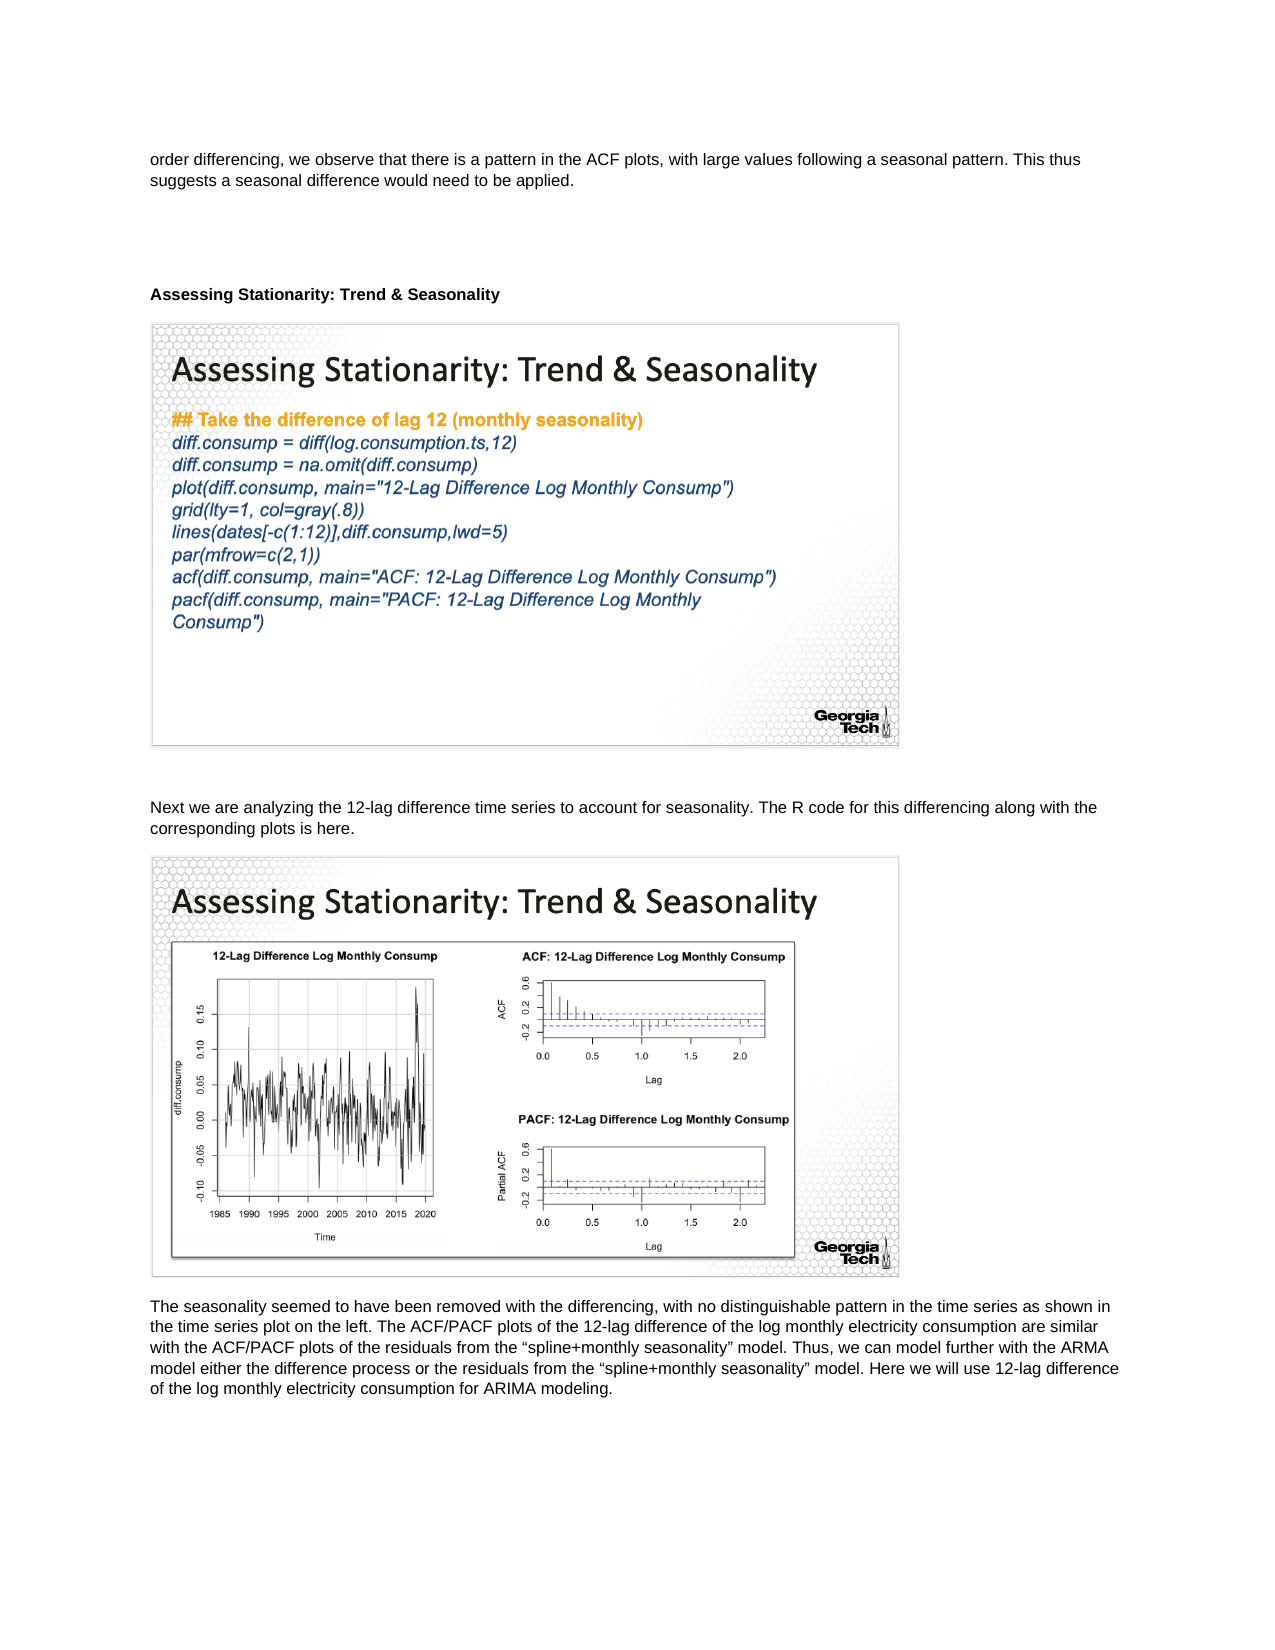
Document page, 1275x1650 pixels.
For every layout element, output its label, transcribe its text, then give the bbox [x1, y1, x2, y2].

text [150, 150, 1125, 190]
text The seasonality seemed to have been removed with the differencing, with no distinguishable pattern in the time series as shown in the time series plot on the left. The ACF/PACF plots of the 12-lag difference of the log monthly electricity consumption are similar with the ACF/PACF plots of the residuals from the “spline+monthly seasonality” model. Thus, we can model further with the ARMA model either the difference process or the residuals from the “spline+monthly seasonality” model. Here we will use 12-lag difference of the log monthly electricity consumption for ARIMA modeling. [150, 1297, 1125, 1398]
text Assessing Stationarity: Trend & Seasonality [150, 285, 1125, 304]
picture [150, 322, 901, 749]
picture [150, 855, 901, 1278]
text Next we are analyzing the 12-lag difference time series to account for seasonality. The R code for this differencing along with the corresponding plots is here. [150, 798, 1125, 838]
